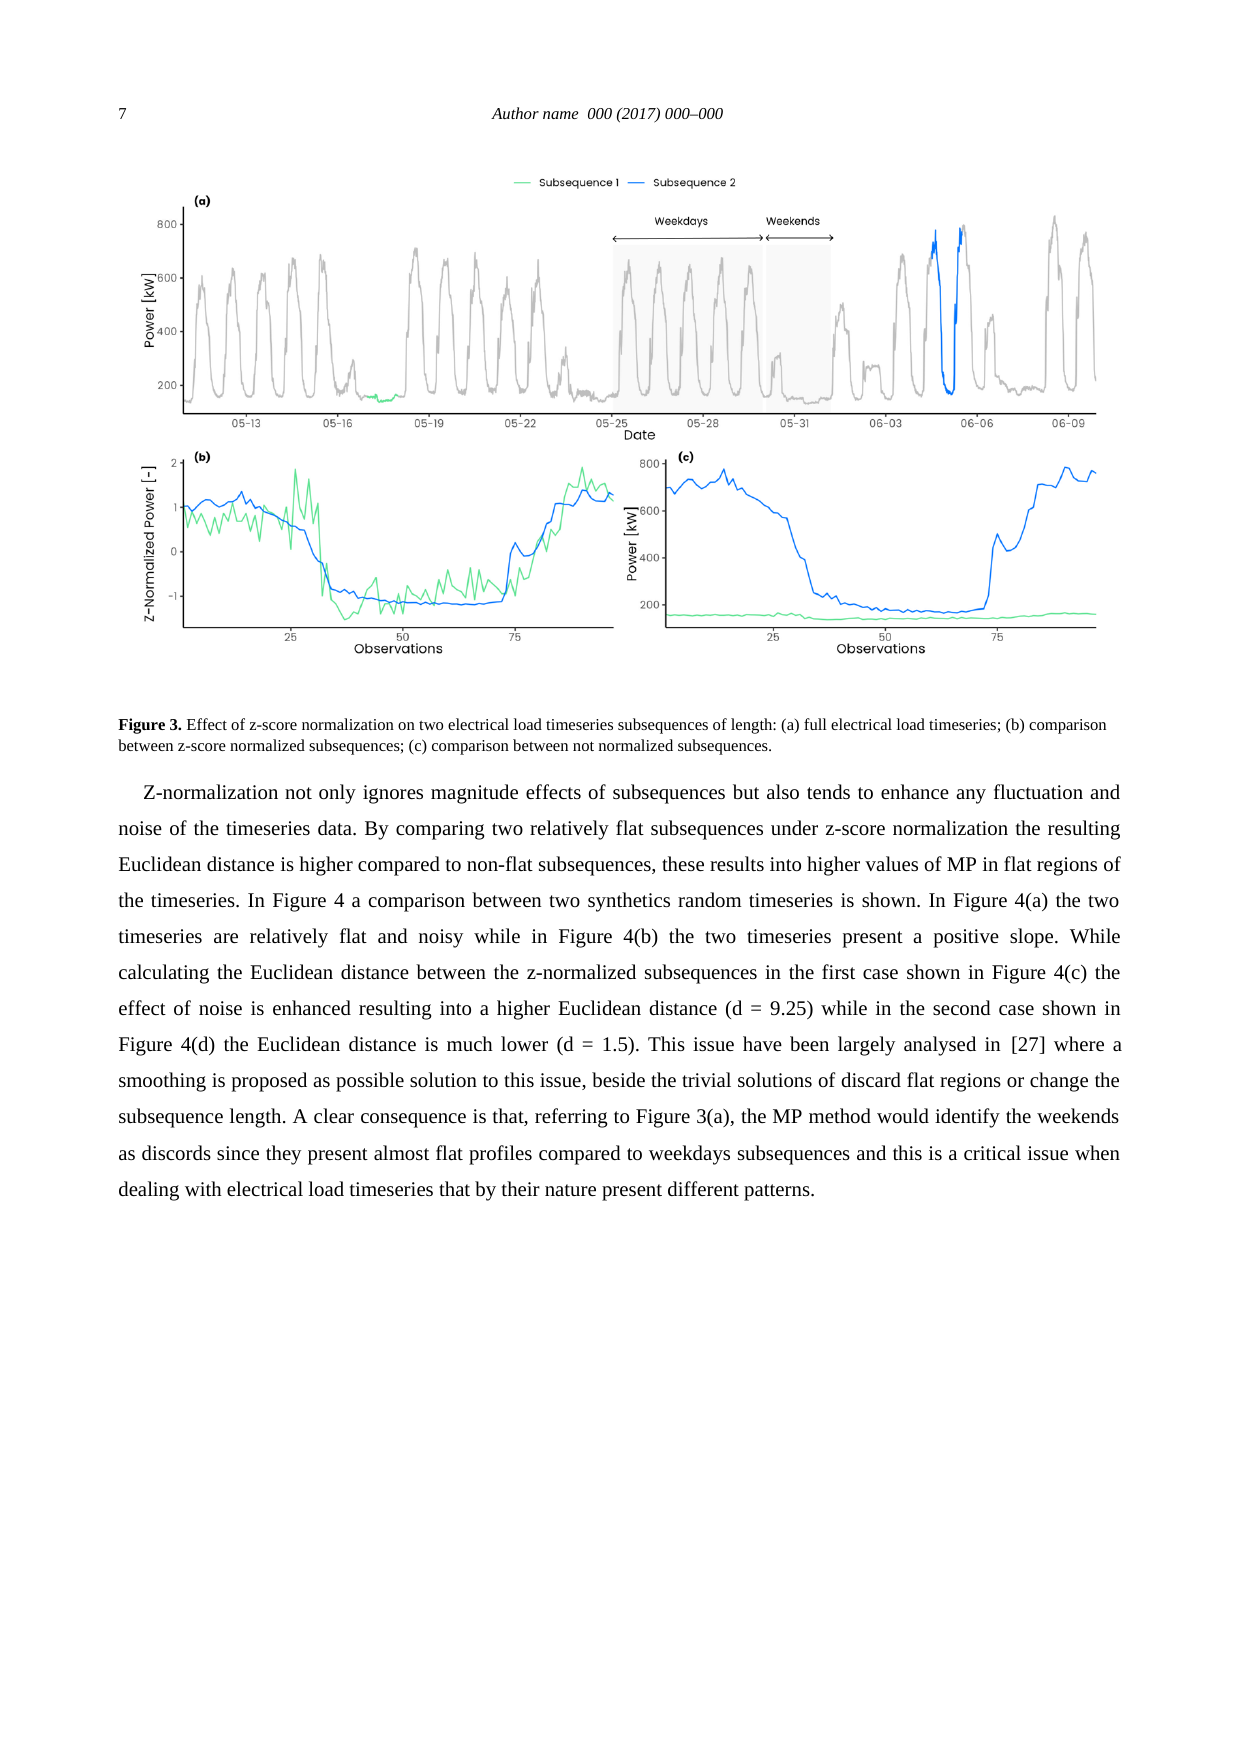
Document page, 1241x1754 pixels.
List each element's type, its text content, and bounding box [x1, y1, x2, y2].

text Figure 3. Effect of z-score normalization on two electrical load timeseries subsequences of length: (a) full electrical load timeseries; (b) comparison between z-score normalized subsequences; (c) comparison between not normalized subsequences. [118, 713, 1122, 755]
picture [118, 148, 1122, 681]
text Z-normalization not only ignores magnitude effects of subsequences but also tends to enhance any fluctuation and noise of the timeseries data. By comparing two relatively flat subsequences under z-score normalization the resulting Euclidean distance is higher compared to non-flat subsequences, these results into higher values of MP in flat regions of the timeseries. In Figure 4 a comparison between two synthetics random timeseries is shown. In Figure 4(a) the two timeseries are relatively flat and noisy while in Figure 4(b) the two timeseries present a positive slope. While calculating the Euclidean distance between the z-normalized subsequences in the first case shown in Figure 4(c) the effect of noise is enhanced resulting into a higher Euclidean distance (d = 9.25) while in the second case shown in Figure 4(d) the Euclidean distance is much lower (d = 1.5). This issue have been largely analysed in [27] where a smoothing is proposed as possible solution to this issue, beside the trivial solutions of discard flat regions or change the subsequence length. A clear consequence is that, referring to Figure 3(a), the MP method would identify the weekends as discords since they present almost flat profiles compared to weekdays subsequences and this is a critical issue when dealing with electrical load timeseries that by their nature present different patterns. [118, 780, 1122, 1201]
